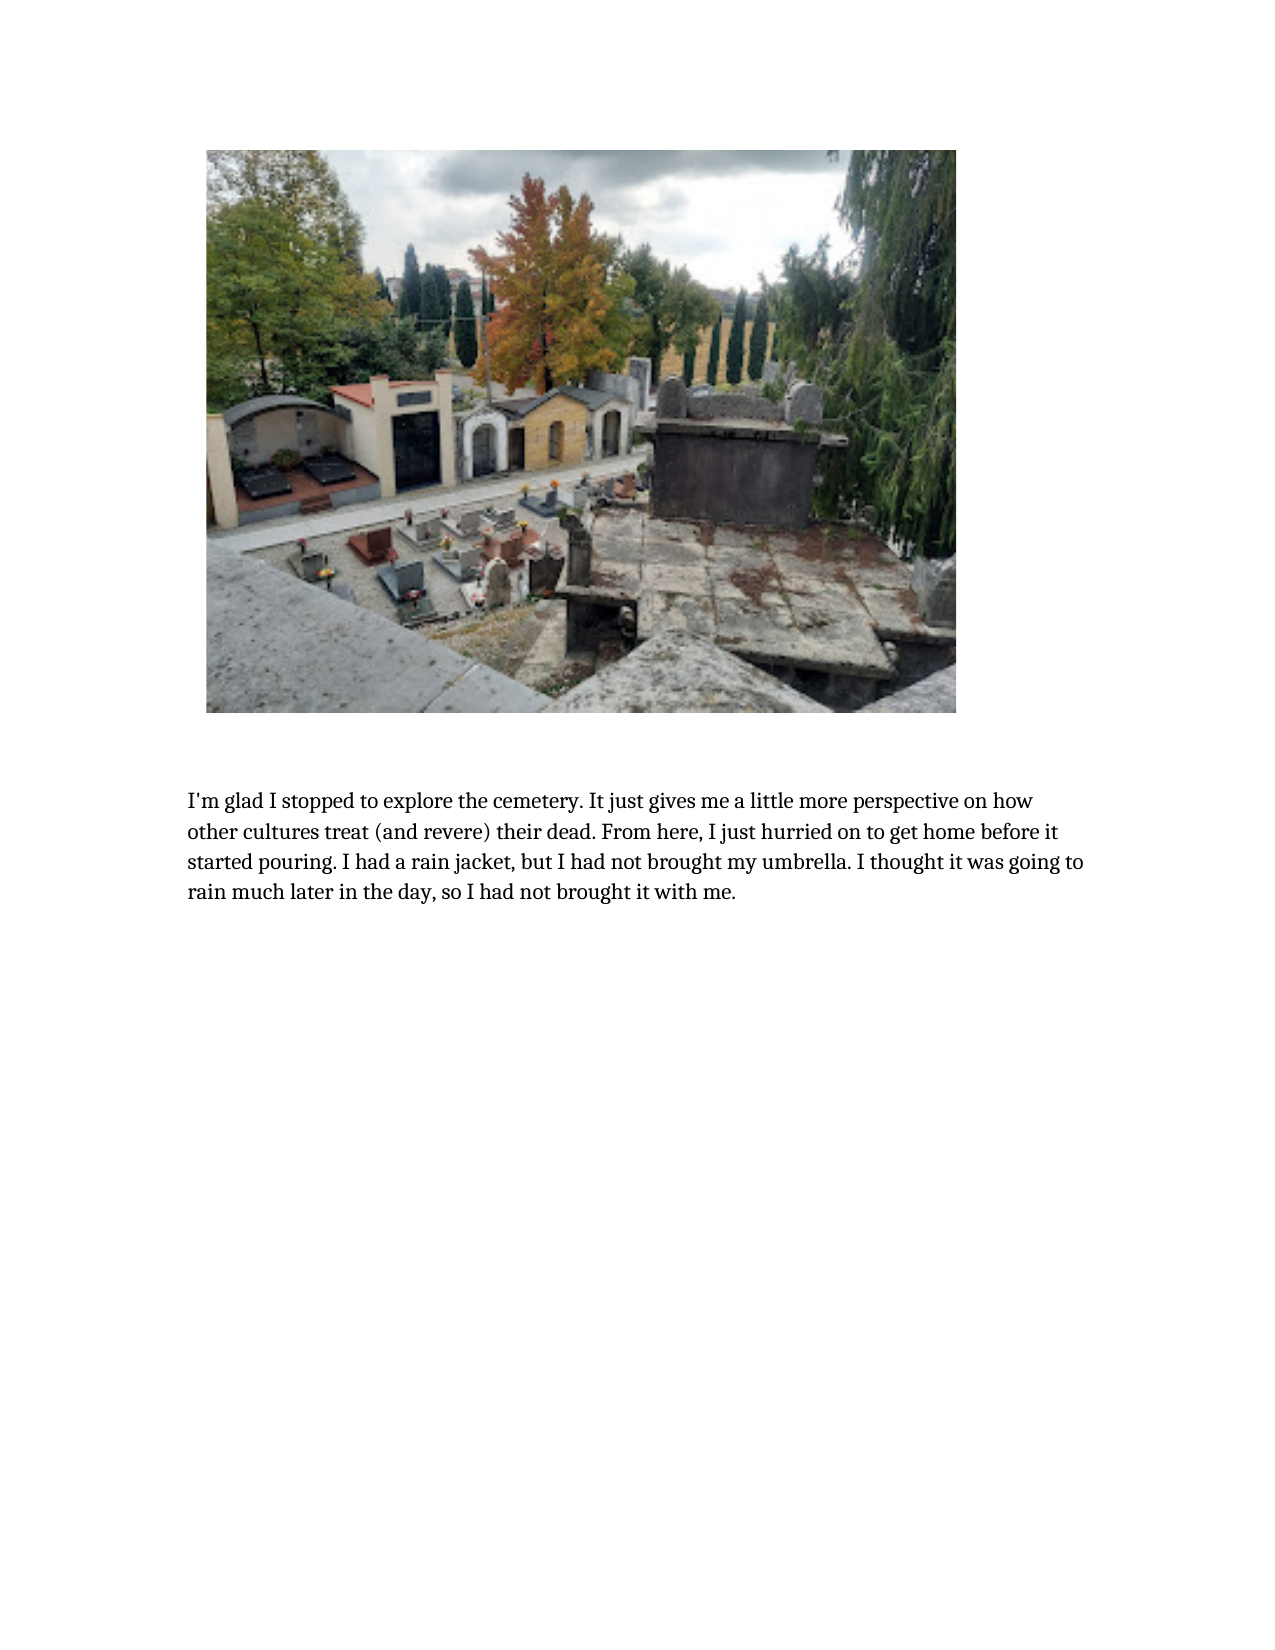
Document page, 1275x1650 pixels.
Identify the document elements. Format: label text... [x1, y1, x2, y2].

text I'm glad I stopped to explore the cemetery. It just gives me a little more perspective on how other cultures treat (and revere) their dead. From here, I just hurried on to get home before it started pouring. I had a rain jacket, but I had not brought my umbrella. I thought it was going to rain much later in the day, so I had not brought it with me. [187, 788, 1087, 905]
picture [206, 150, 957, 713]
